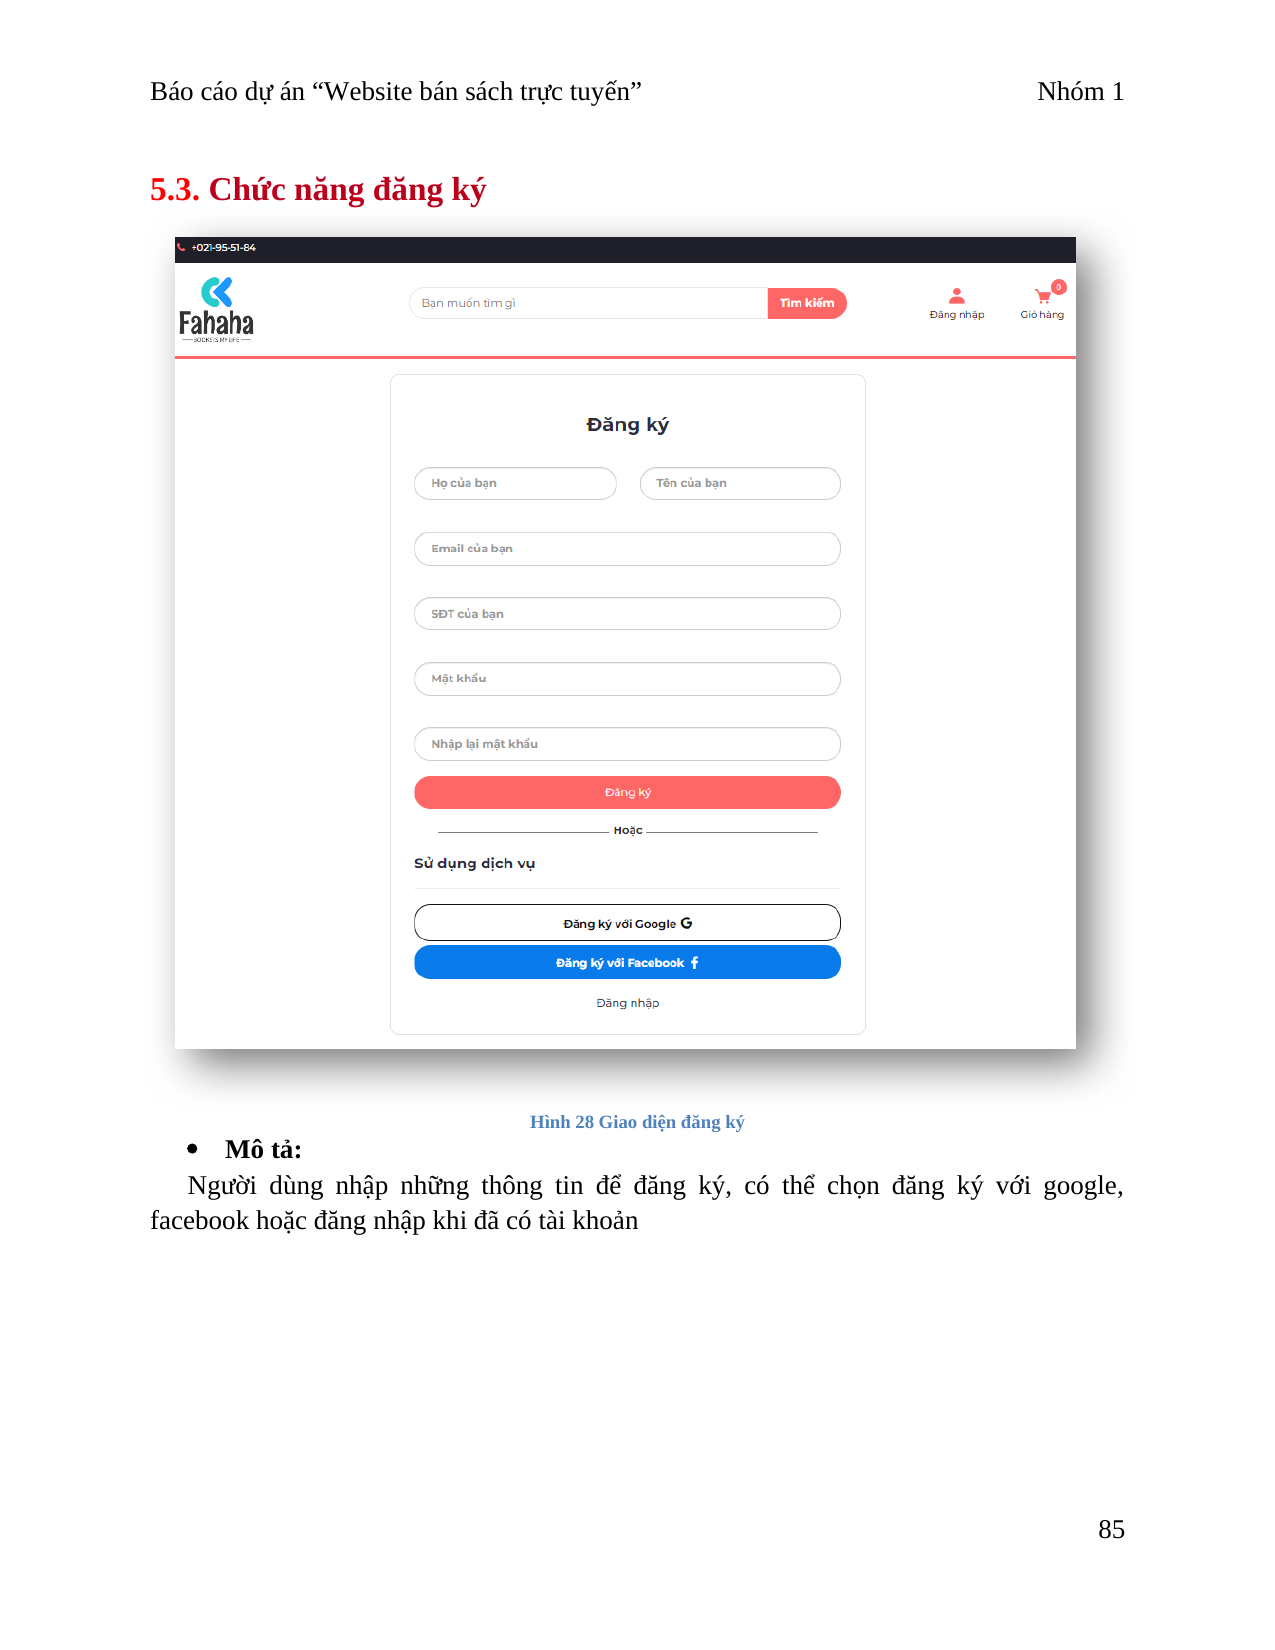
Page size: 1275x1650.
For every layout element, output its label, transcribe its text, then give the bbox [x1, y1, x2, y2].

text Người dùng nhập những thông tin để đăng ký, có thể chọn đăng ký với google, facebook hoặc đăng nhập khi đã có tài khoản [150, 1169, 1125, 1236]
subtitle Chức năng đăng ký [150, 169, 1125, 207]
list Mô tả: [187, 1133, 1125, 1164]
picture [175, 237, 1076, 1049]
